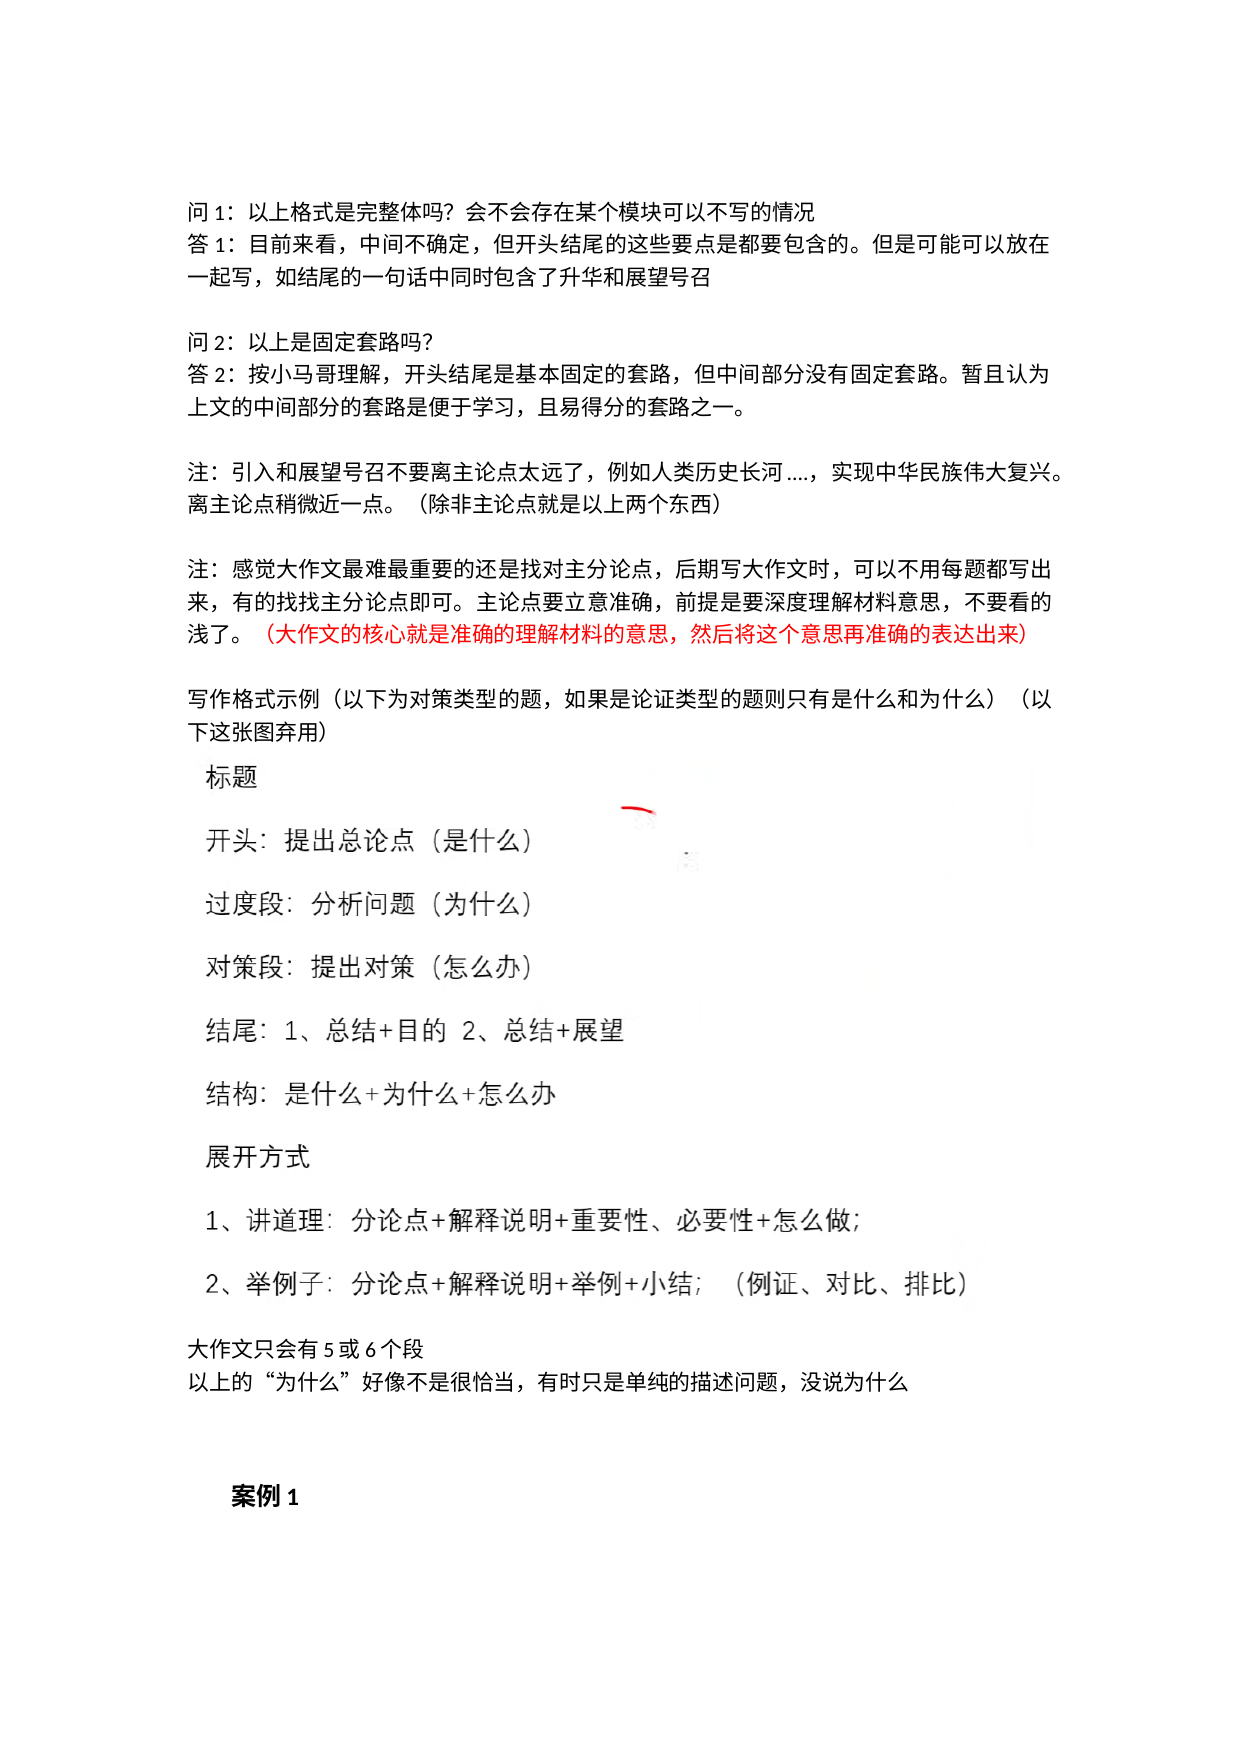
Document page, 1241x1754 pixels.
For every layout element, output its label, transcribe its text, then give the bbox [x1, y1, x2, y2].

text 问2：以上是固定套路吗？ [187, 324, 1053, 357]
text 答2：按小马哥理解，开头结尾是基本固定的套路，但中间部分没有固定套路。暂且认为上文的中间部分的套路是便于学习，且易得分的套路之一。 [187, 357, 1053, 422]
text 注：感觉大作文最难最重要的还是找对主分论点，后期写大作文时，可以不用每题都写出来，有的找找主分论点即可。主论点要立意准确，前提是要深度理解材料意思，不要看的浅了。（大作文的核心就是准确的理解材料的意思，然后将这个意思再准确的表达出来） [187, 552, 1053, 649]
text 大作文只会有5或6个段 [187, 1332, 1053, 1364]
picture [187, 747, 1052, 1329]
text 注：引入和展望号召不要离主论点太远了，例如人类历史长河....，实现中华民族伟大复兴。离主论点稍微近一点。（除非主论点就是以上两个东西） [187, 454, 1053, 519]
list 案例1 [187, 1462, 1053, 1527]
text 以上的“为什么”好像不是很恰当，有时只是单纯的描述问题，没说为什么 [187, 1364, 1053, 1397]
text 写作格式示例（以下为对策类型的题，如果是论证类型的题则只有是什么和为什么）（以下这张图弃用） [187, 682, 1053, 747]
text 答1：目前来看，中间不确定，但开头结尾的这些要点是都要包含的。但是可能可以放在一起写，如结尾的一句话中同时包含了升华和展望号召 [187, 227, 1053, 292]
text 问1：以上格式是完整体吗？会不会存在某个模块可以不写的情况 [187, 194, 1053, 227]
